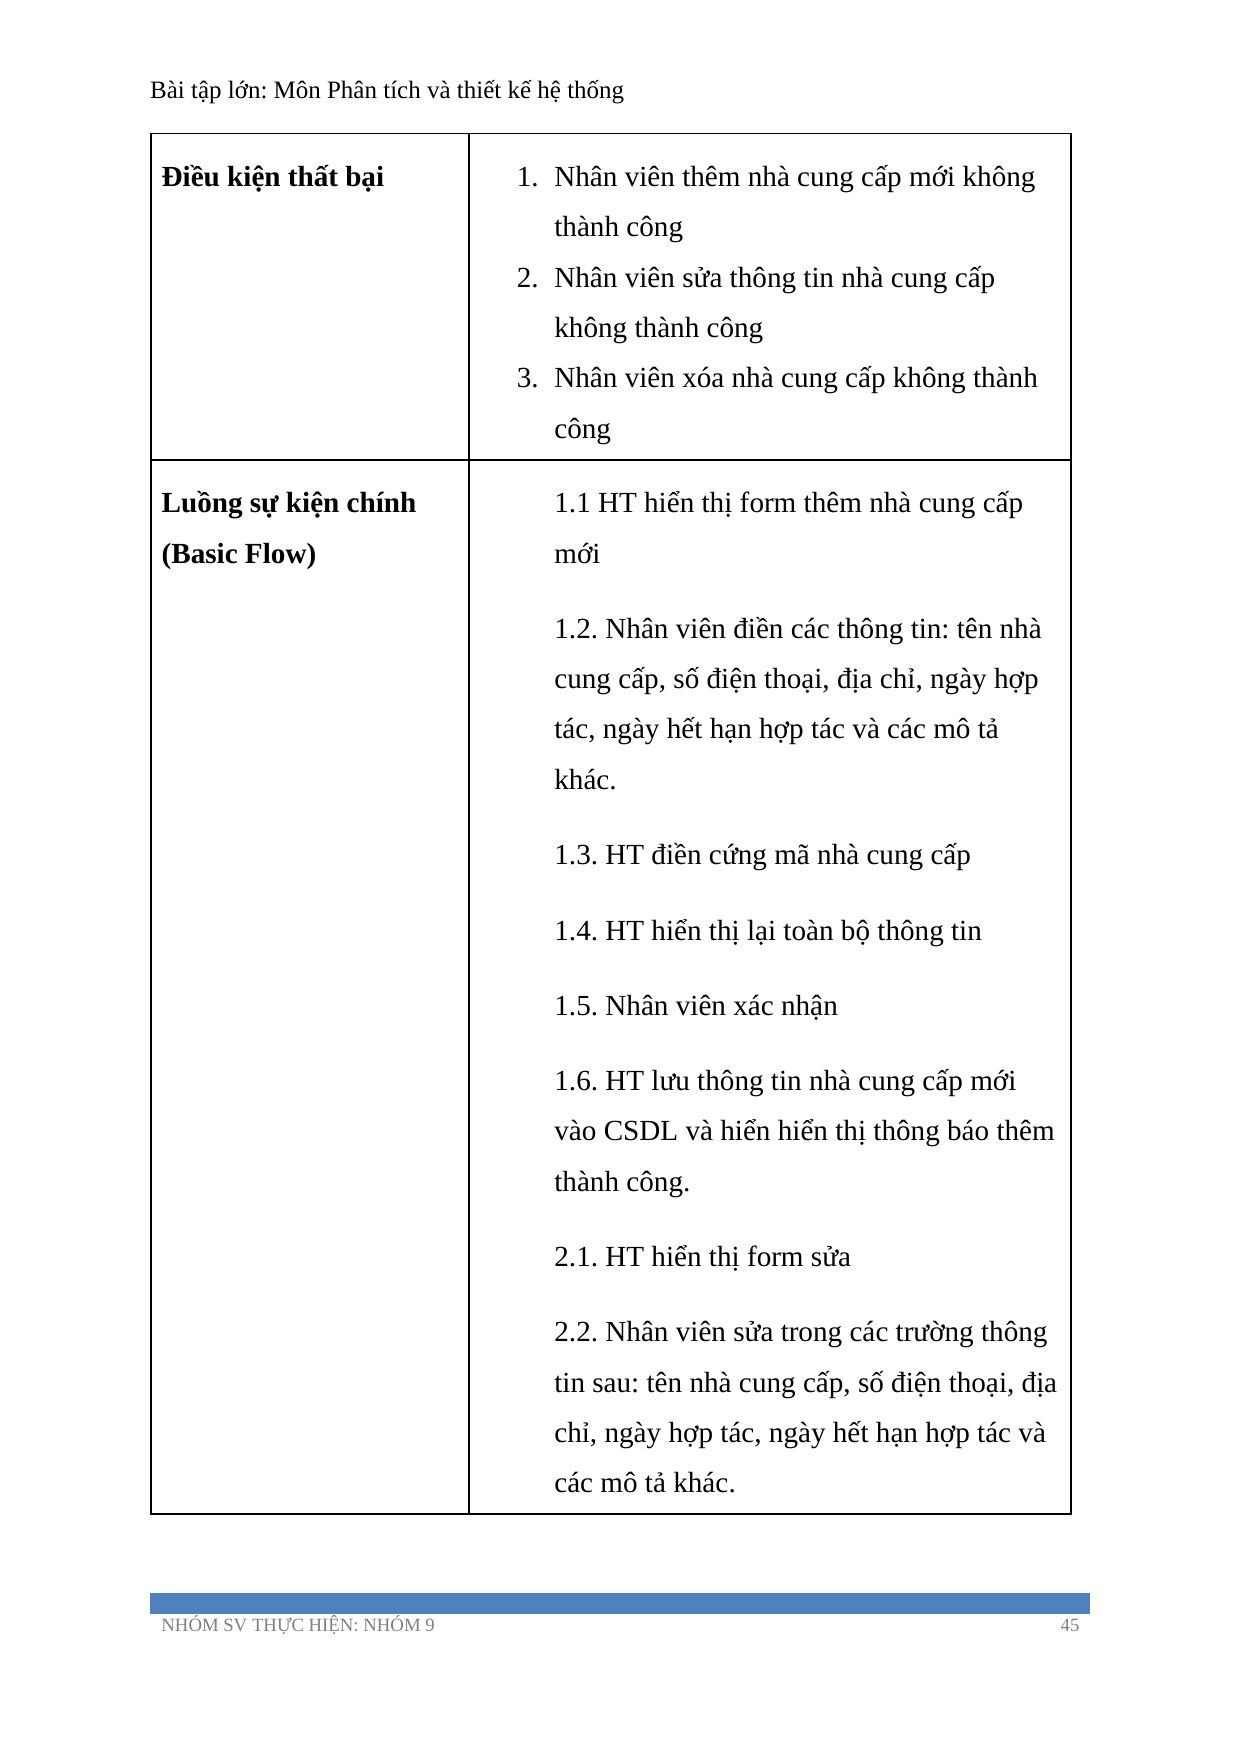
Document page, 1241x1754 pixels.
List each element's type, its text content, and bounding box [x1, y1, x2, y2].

table_cell Điều kiện thất bại [152, 134, 468, 459]
table_cell Nhân viên thêm nhà cung cấp mới không thành công Nhân viên sửa thông tin nhà cung cấp không thành công Nhân viên xóa nhà cung cấp không thành công [470, 134, 1070, 459]
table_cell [470, 461, 1070, 1513]
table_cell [152, 461, 468, 1513]
